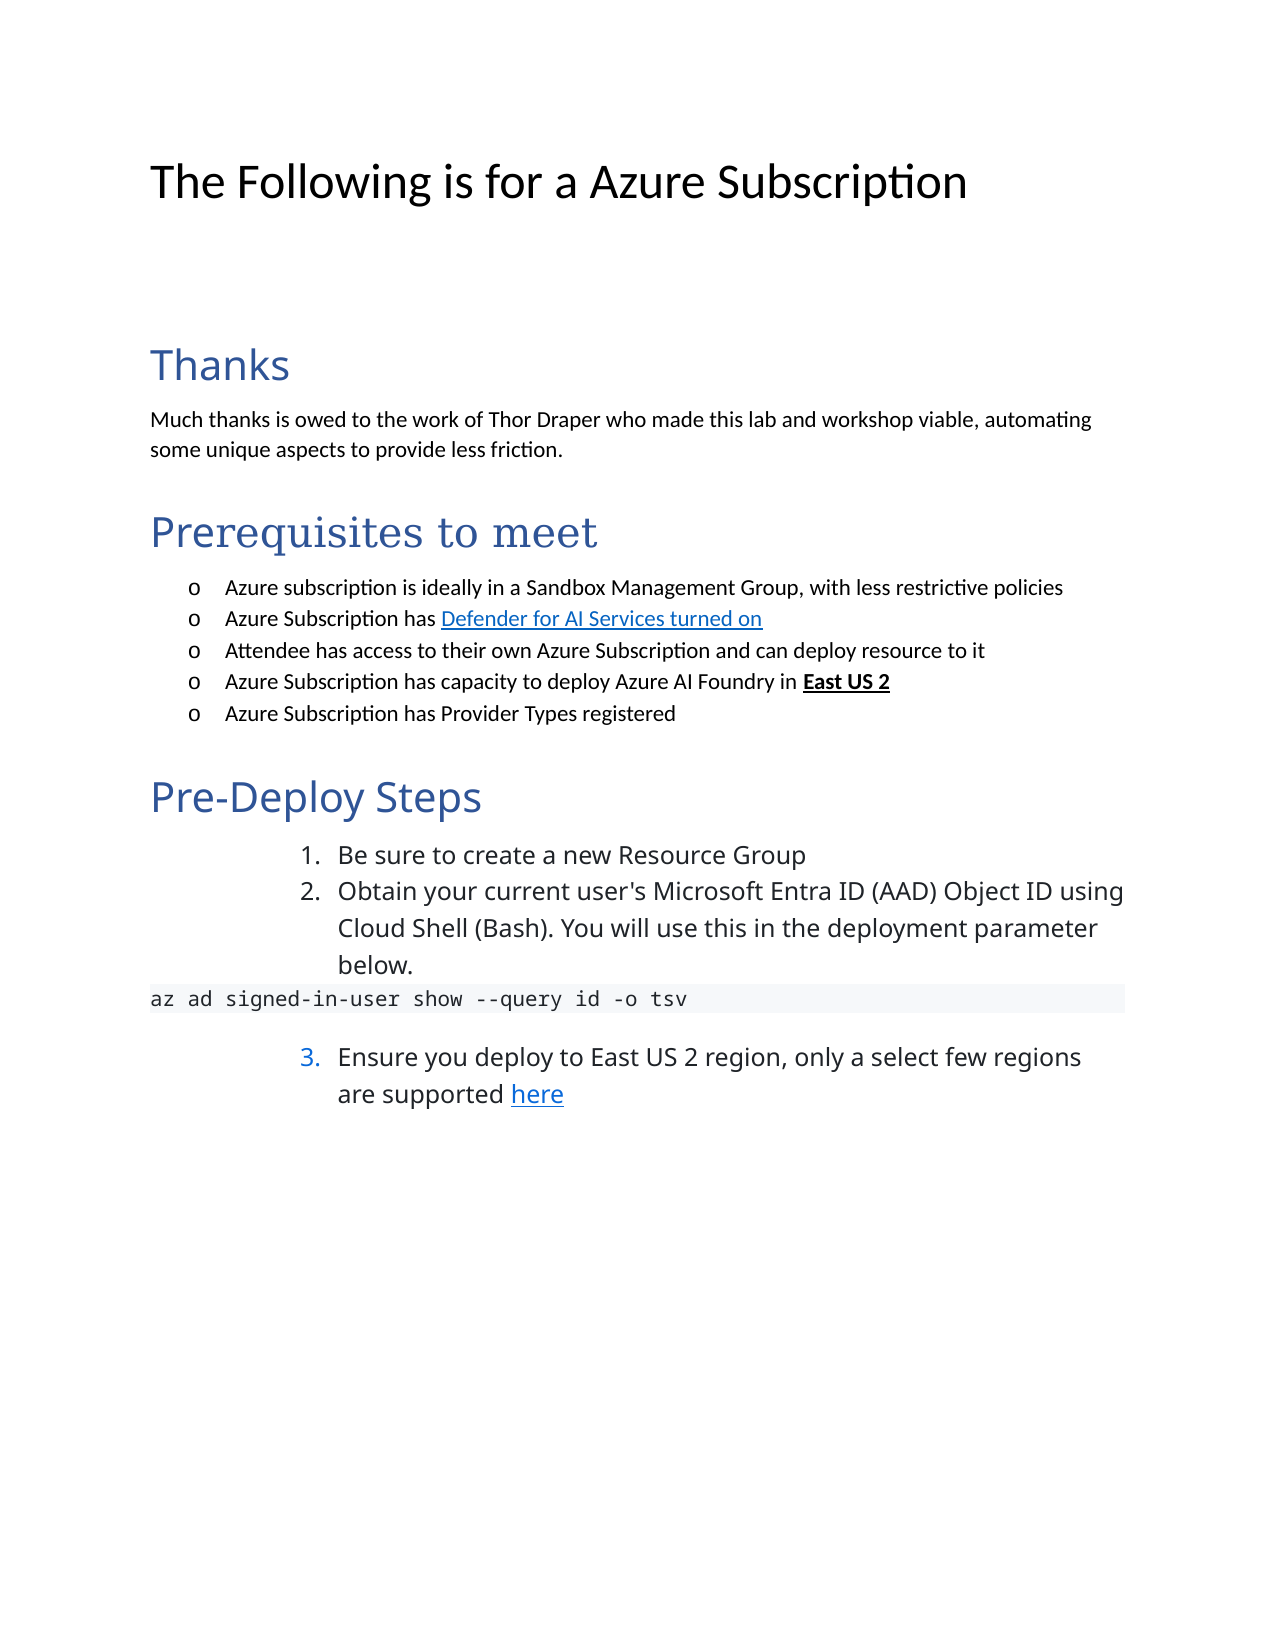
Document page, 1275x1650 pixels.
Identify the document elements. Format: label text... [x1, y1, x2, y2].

list Azure Subscription has capacity to deploy Azure AI Foundry in East US 2 [187, 667, 1125, 696]
subtitle Prerequisites to meet [150, 503, 1125, 560]
subtitle Pre‑Deploy Steps [150, 768, 1125, 824]
subtitle Thanks [150, 336, 1125, 393]
text The Following is for a Azure Subscription [150, 150, 1125, 211]
list Obtain your current user's Microsoft Entra ID (AAD) Object ID using Cloud Shell (Bash). You will use this in the deployment parameter below. [300, 874, 1125, 982]
list Azure Subscription has Provider Types registered [187, 699, 1125, 728]
list Be sure to create a new Resource Group [300, 837, 1125, 871]
list Azure Subscription has Defender for AI Services turned on [187, 604, 1125, 633]
list Azure subscription is ideally in a Sandbox Management Group, with less restrictive policies [187, 573, 1125, 602]
text Much thanks is owed to the work of Thor Draper who made this lab and workshop viable, automating some unique aspects to provide less friction. [150, 405, 1125, 464]
list Attendee has access to their own Azure Subscription and can deploy resource to it [187, 636, 1125, 665]
text az ad signed-in-user show --query id -o tsv [150, 984, 1125, 1013]
list Ensure you deploy to East US 2 region, only a select few regions are supported here [300, 1040, 1125, 1111]
